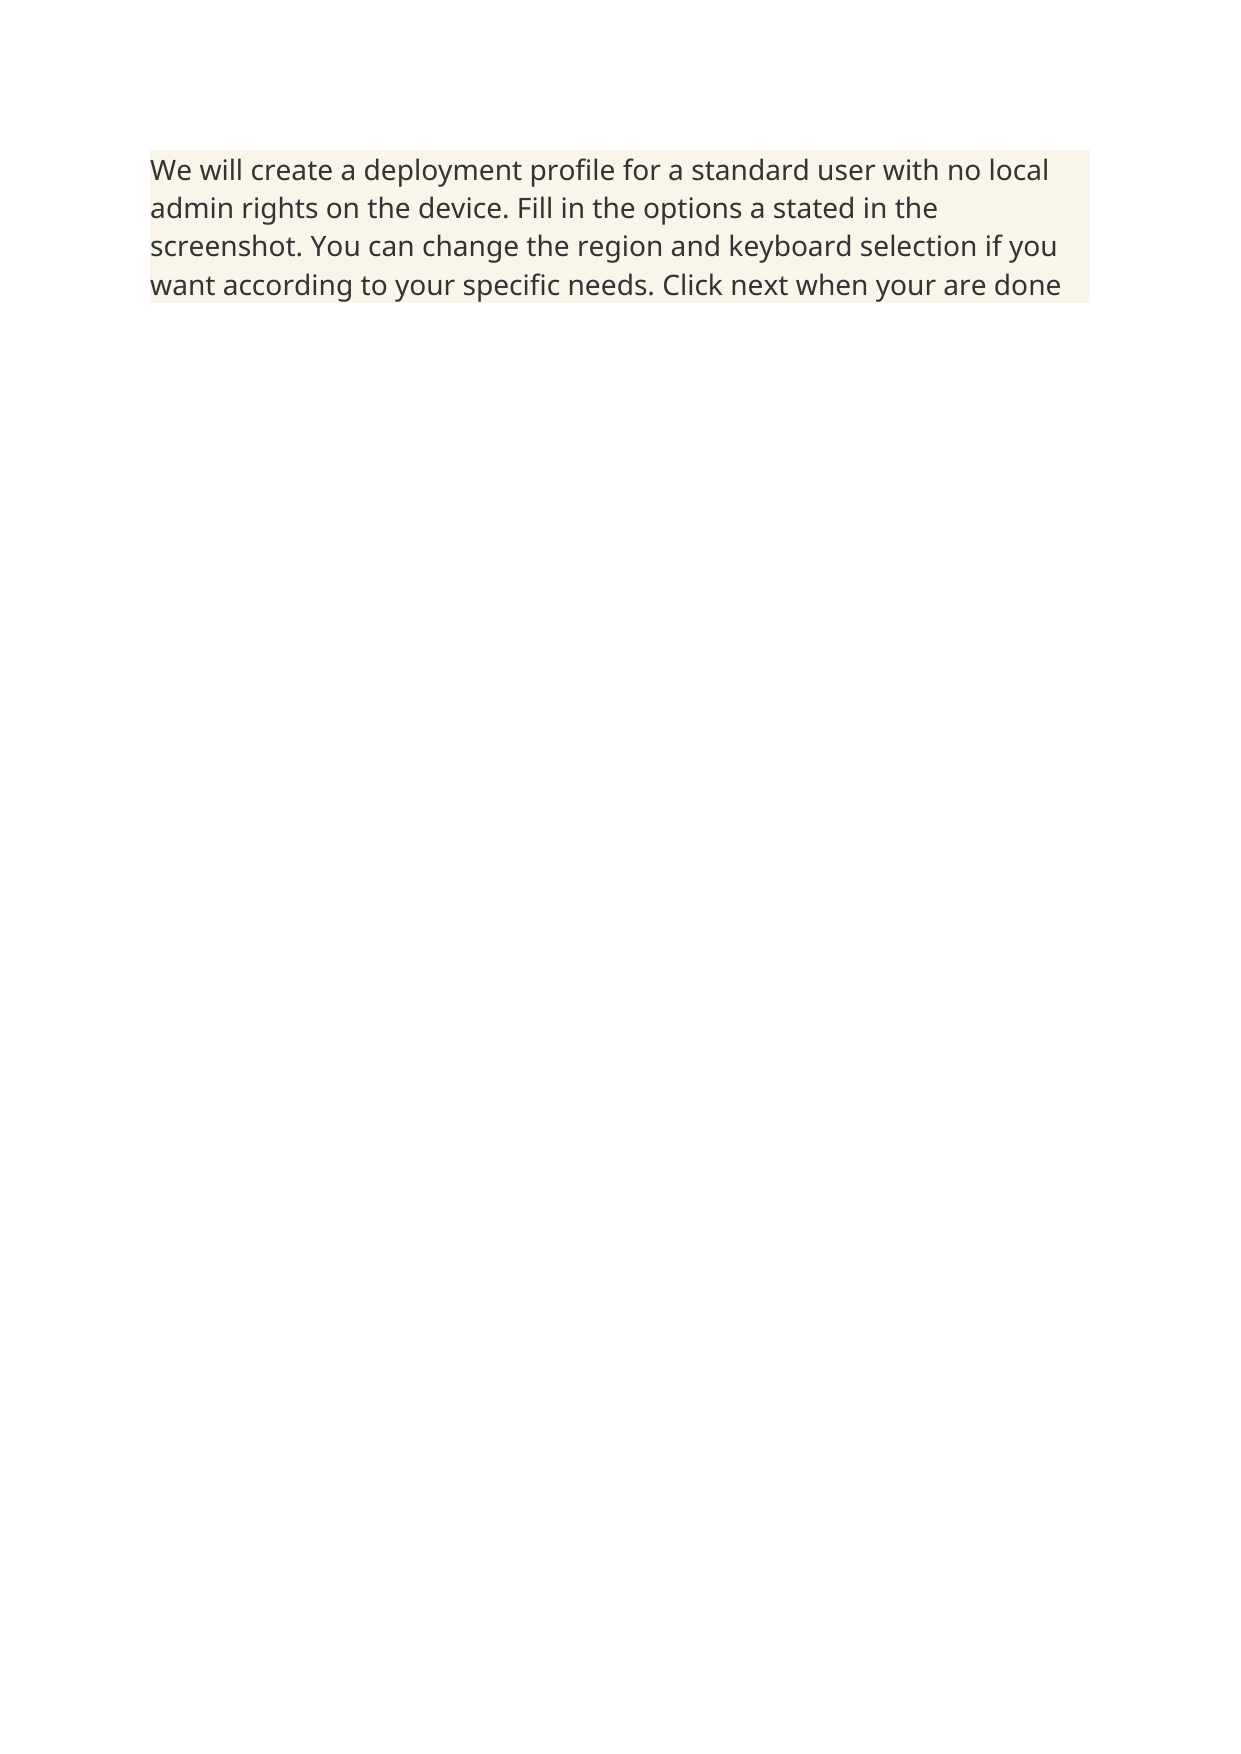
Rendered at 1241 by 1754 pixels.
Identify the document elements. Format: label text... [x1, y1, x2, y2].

text We will create a deployment profile for a standard user with no local admin rights on the device. Fill in the options a stated in the screenshot. You can change the region and keyboard selection if you want according to your specific needs. Click next when your are done [150, 150, 1090, 303]
